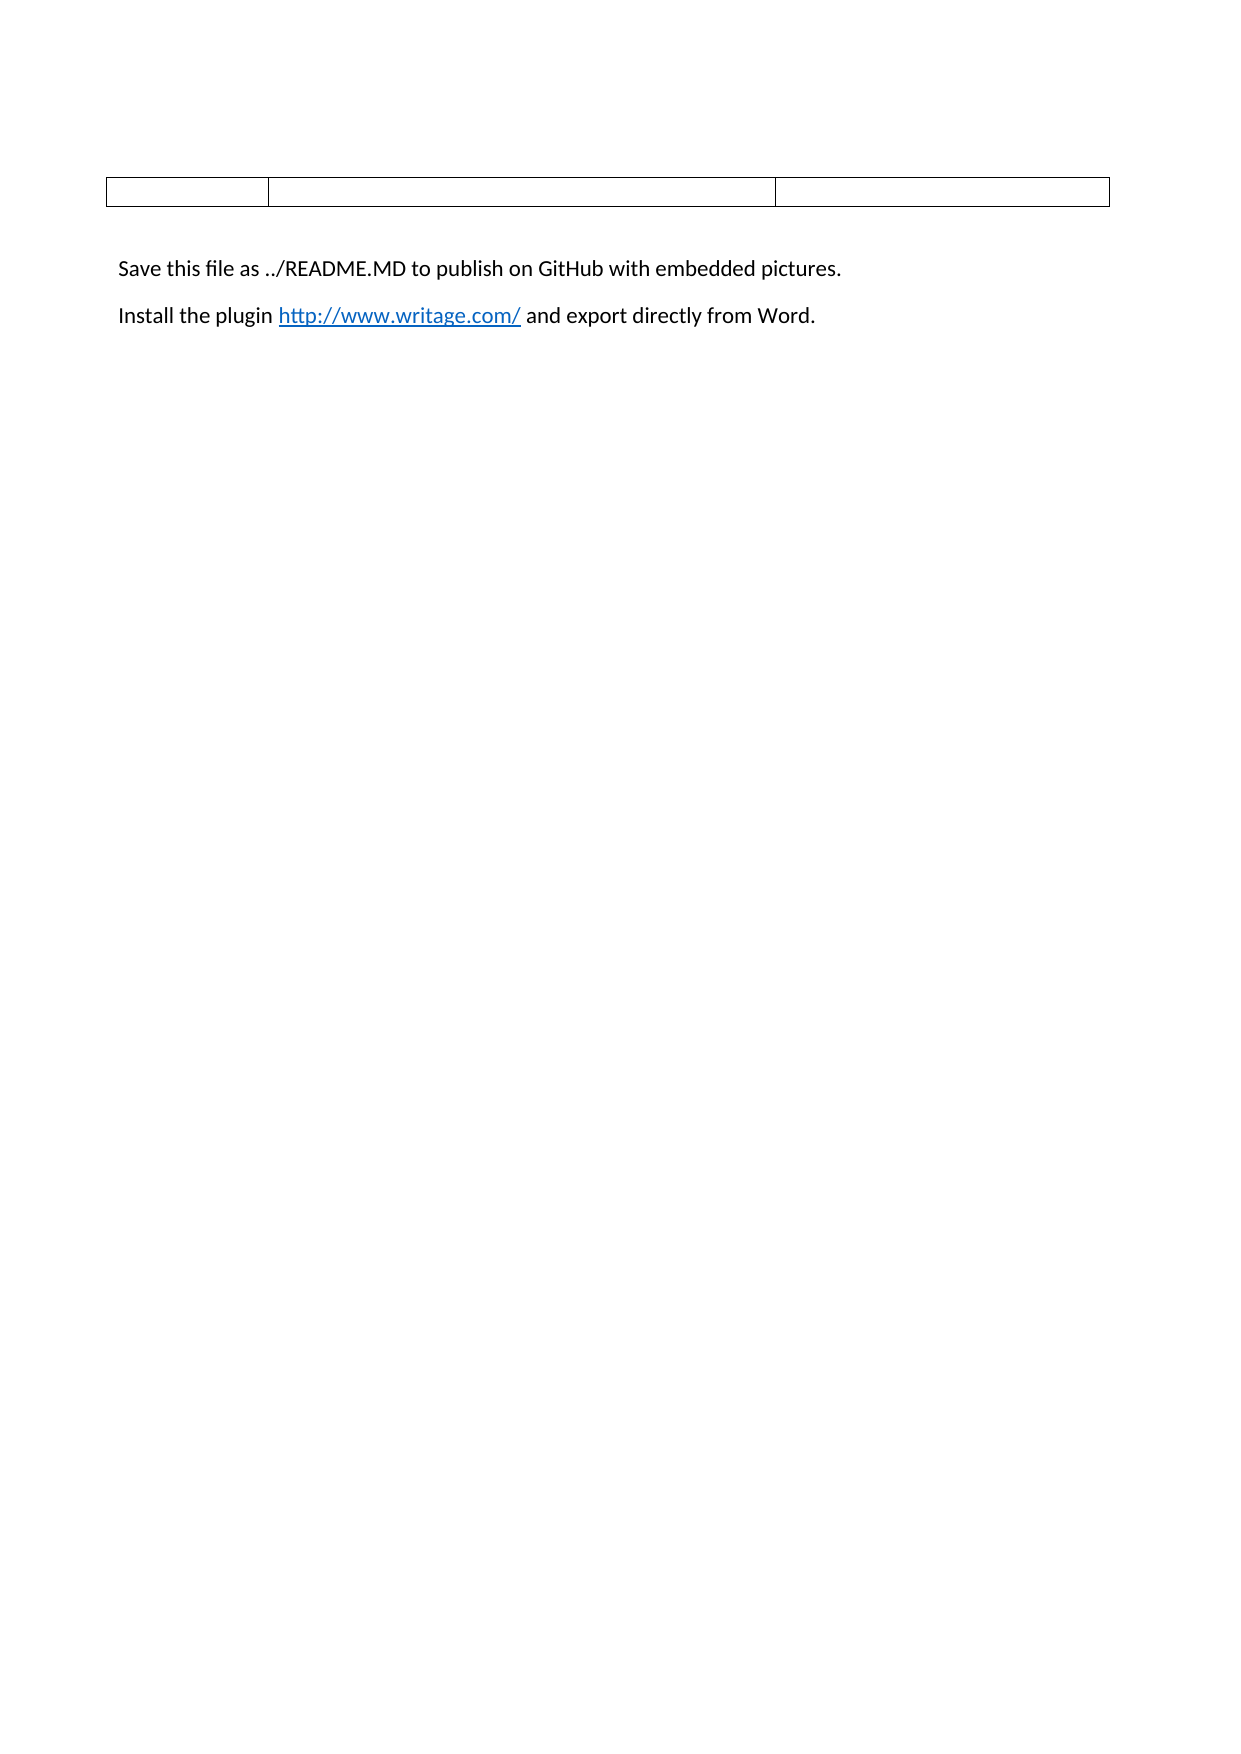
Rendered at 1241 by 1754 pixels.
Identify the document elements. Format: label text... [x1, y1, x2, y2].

table_cell [269, 178, 775, 206]
text Install the plugin http://www.writage.com/ and export directly from Word. [118, 301, 1122, 329]
text Save this file as ../README.MD to publish on GitHub with embedded pictures. [118, 254, 1122, 282]
table_cell [776, 178, 1109, 206]
table_cell [107, 178, 268, 206]
